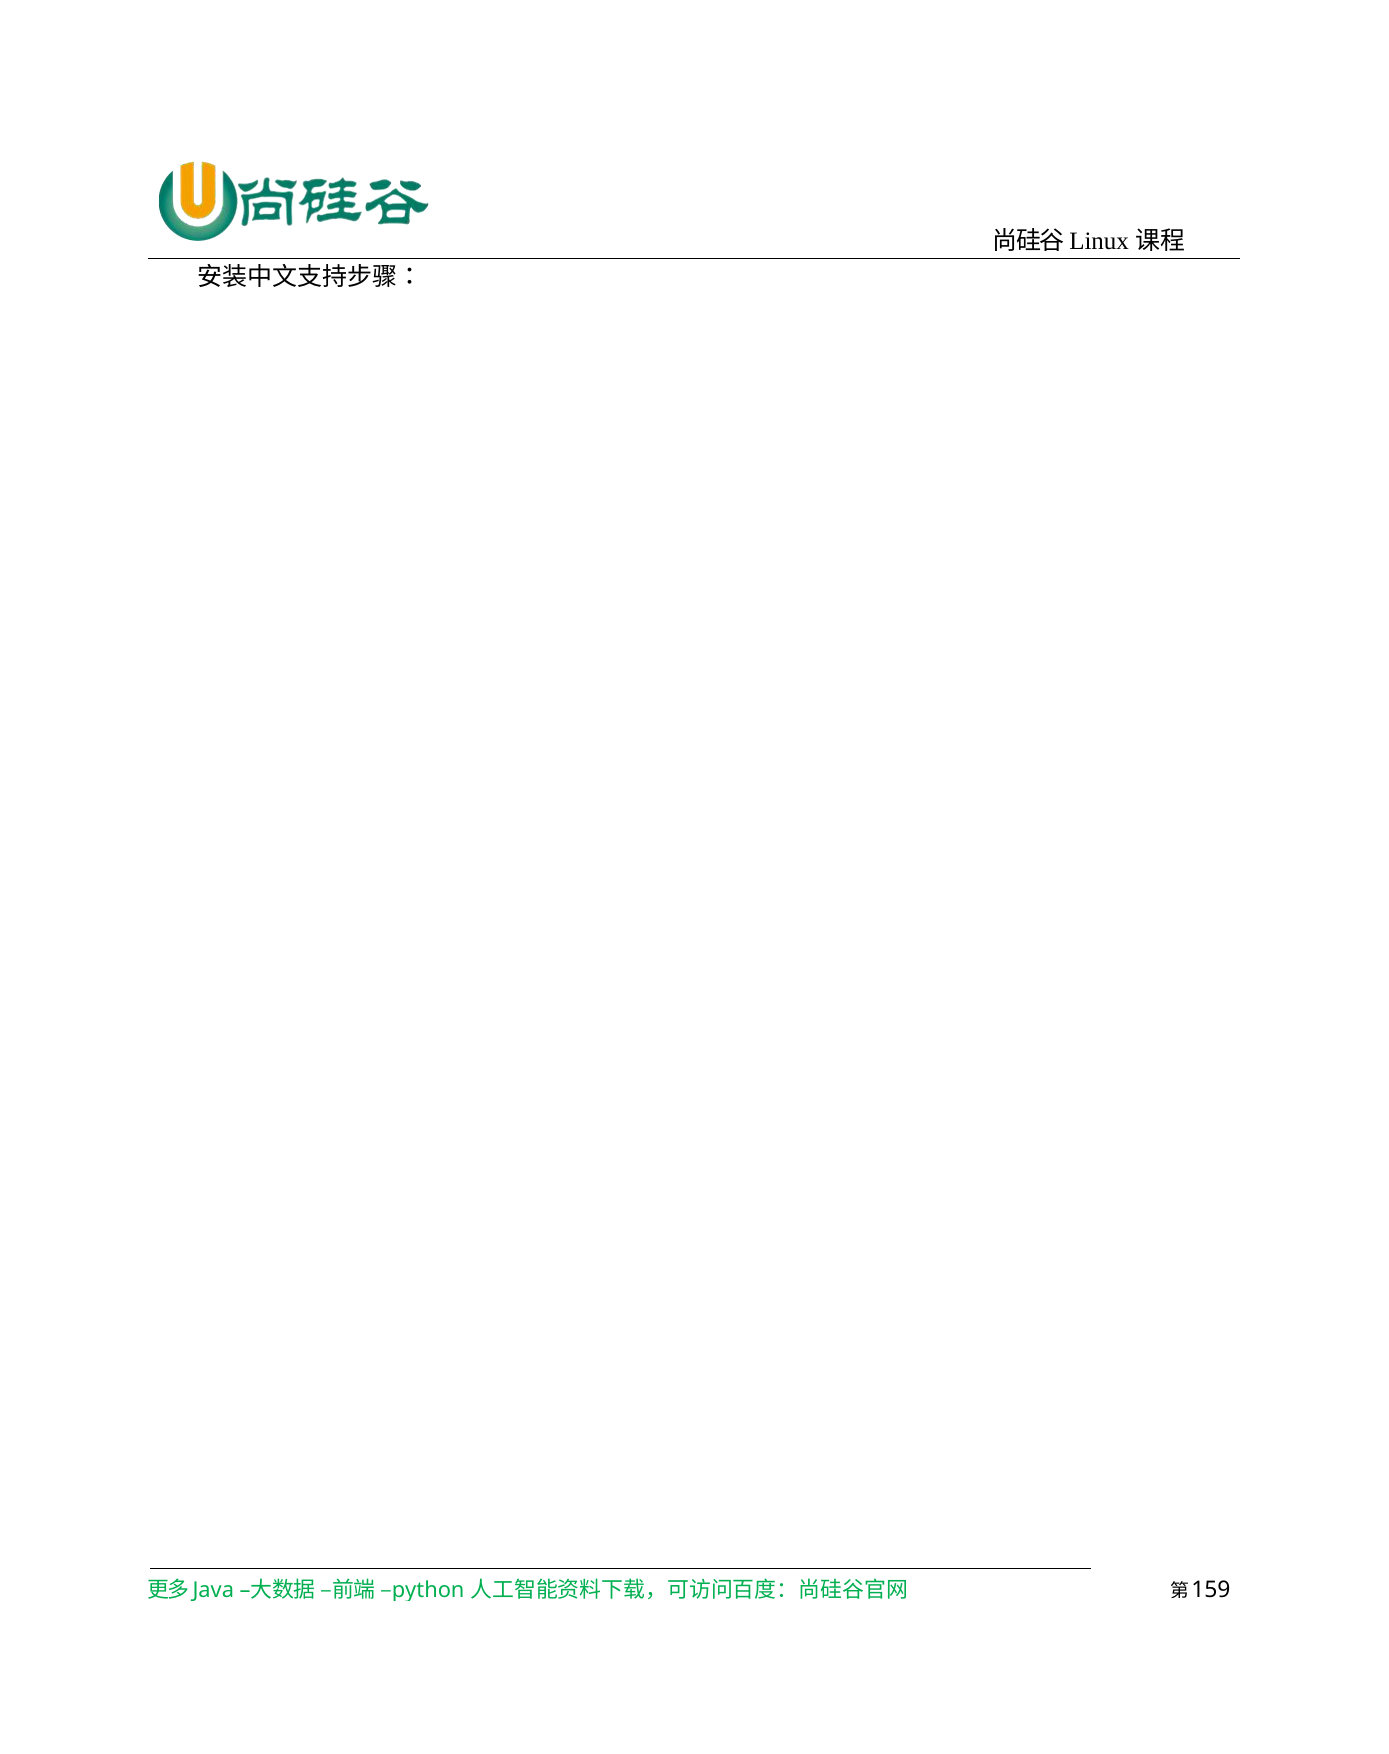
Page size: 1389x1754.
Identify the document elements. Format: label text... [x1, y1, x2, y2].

text 安装中文支持步骤： [198, 258, 1345, 292]
picture [158, 161, 429, 241]
